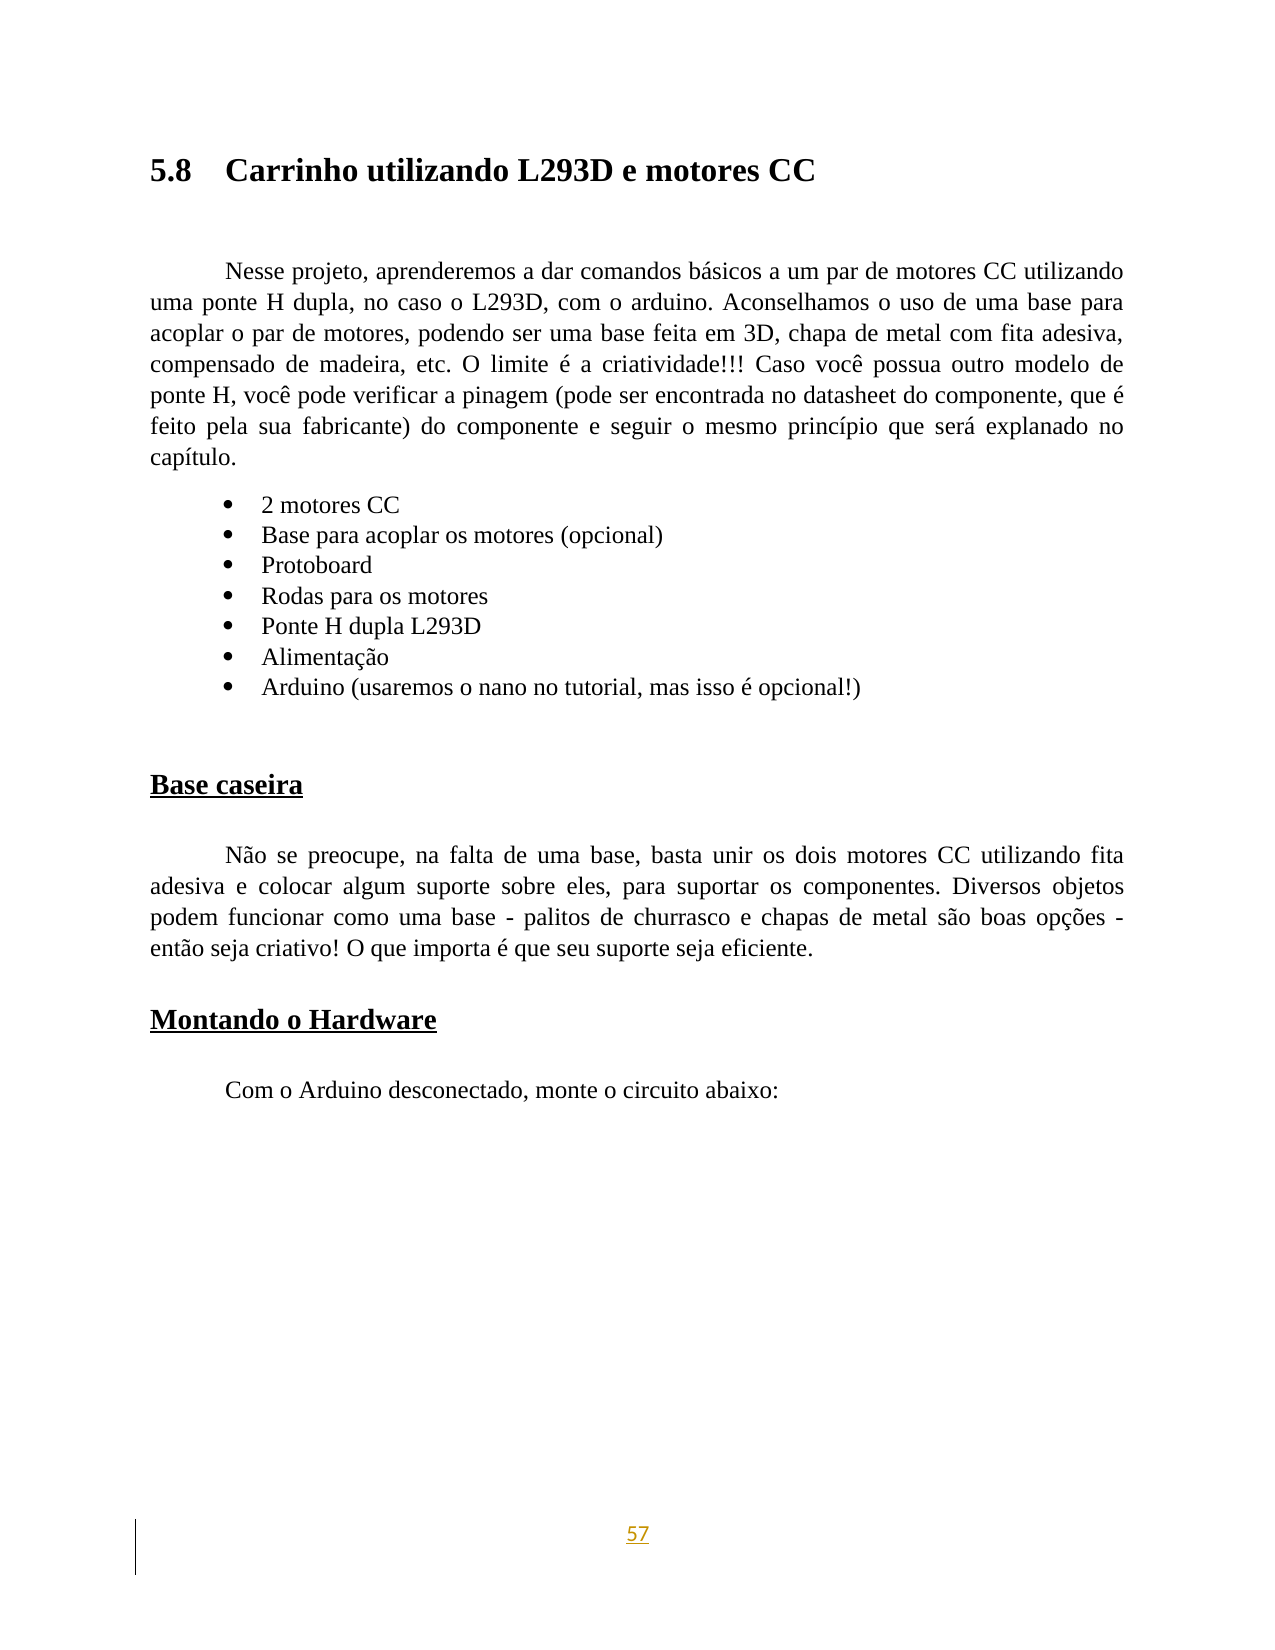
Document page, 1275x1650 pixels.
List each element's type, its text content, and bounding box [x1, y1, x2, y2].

list Ponte H dupla L293D [224, 611, 1125, 640]
text Não se preocupe, na falta de uma base, basta unir os dois motores CC utilizando fita adesiva e colocar algum suporte sobre eles, para suportar os componentes. Diversos objetos podem funcionar como uma base - palitos de churrasco e chapas de metal são boas opções - então seja criativo! O que importa é que seu suporte seja eficiente. [150, 840, 1125, 962]
text Nesse projeto, aprenderemos a dar comandos básicos a um par de motores CC utilizando uma ponte H dupla, no caso o L293D, com o arduino. Aconselhamos o uso de uma base para acoplar o par de motores, podendo ser uma base feita em 3D, chapa de metal com fita adesiva, compensado de madeira, etc. O limite é a criatividade!!! Caso você possua outro modelo de ponte H, você pode verificar a pinagem (pode ser encontrada no datasheet do componente, que é feito pela sua fabricante) do componente e seguir o mesmo princípio que será explanado no capítulo. [150, 256, 1125, 471]
text Montando o Hardware [150, 1002, 1125, 1035]
text Com o Arduino desconectado, monte o circuito abaixo: [150, 1075, 1125, 1104]
list Alimentação [224, 642, 1125, 671]
text Base caseira [150, 767, 1125, 801]
list Protoboard [224, 551, 1125, 579]
list Carrinho utilizando L293D e motores CC [150, 150, 1125, 188]
list Rodas para os motores [224, 581, 1125, 610]
list Base para acoplar os motores (opcional) [224, 520, 1125, 549]
list 2 motores CC [224, 490, 1125, 518]
list Arduino (usaremos o nano no tutorial, mas isso é opcional!) [224, 672, 1125, 701]
